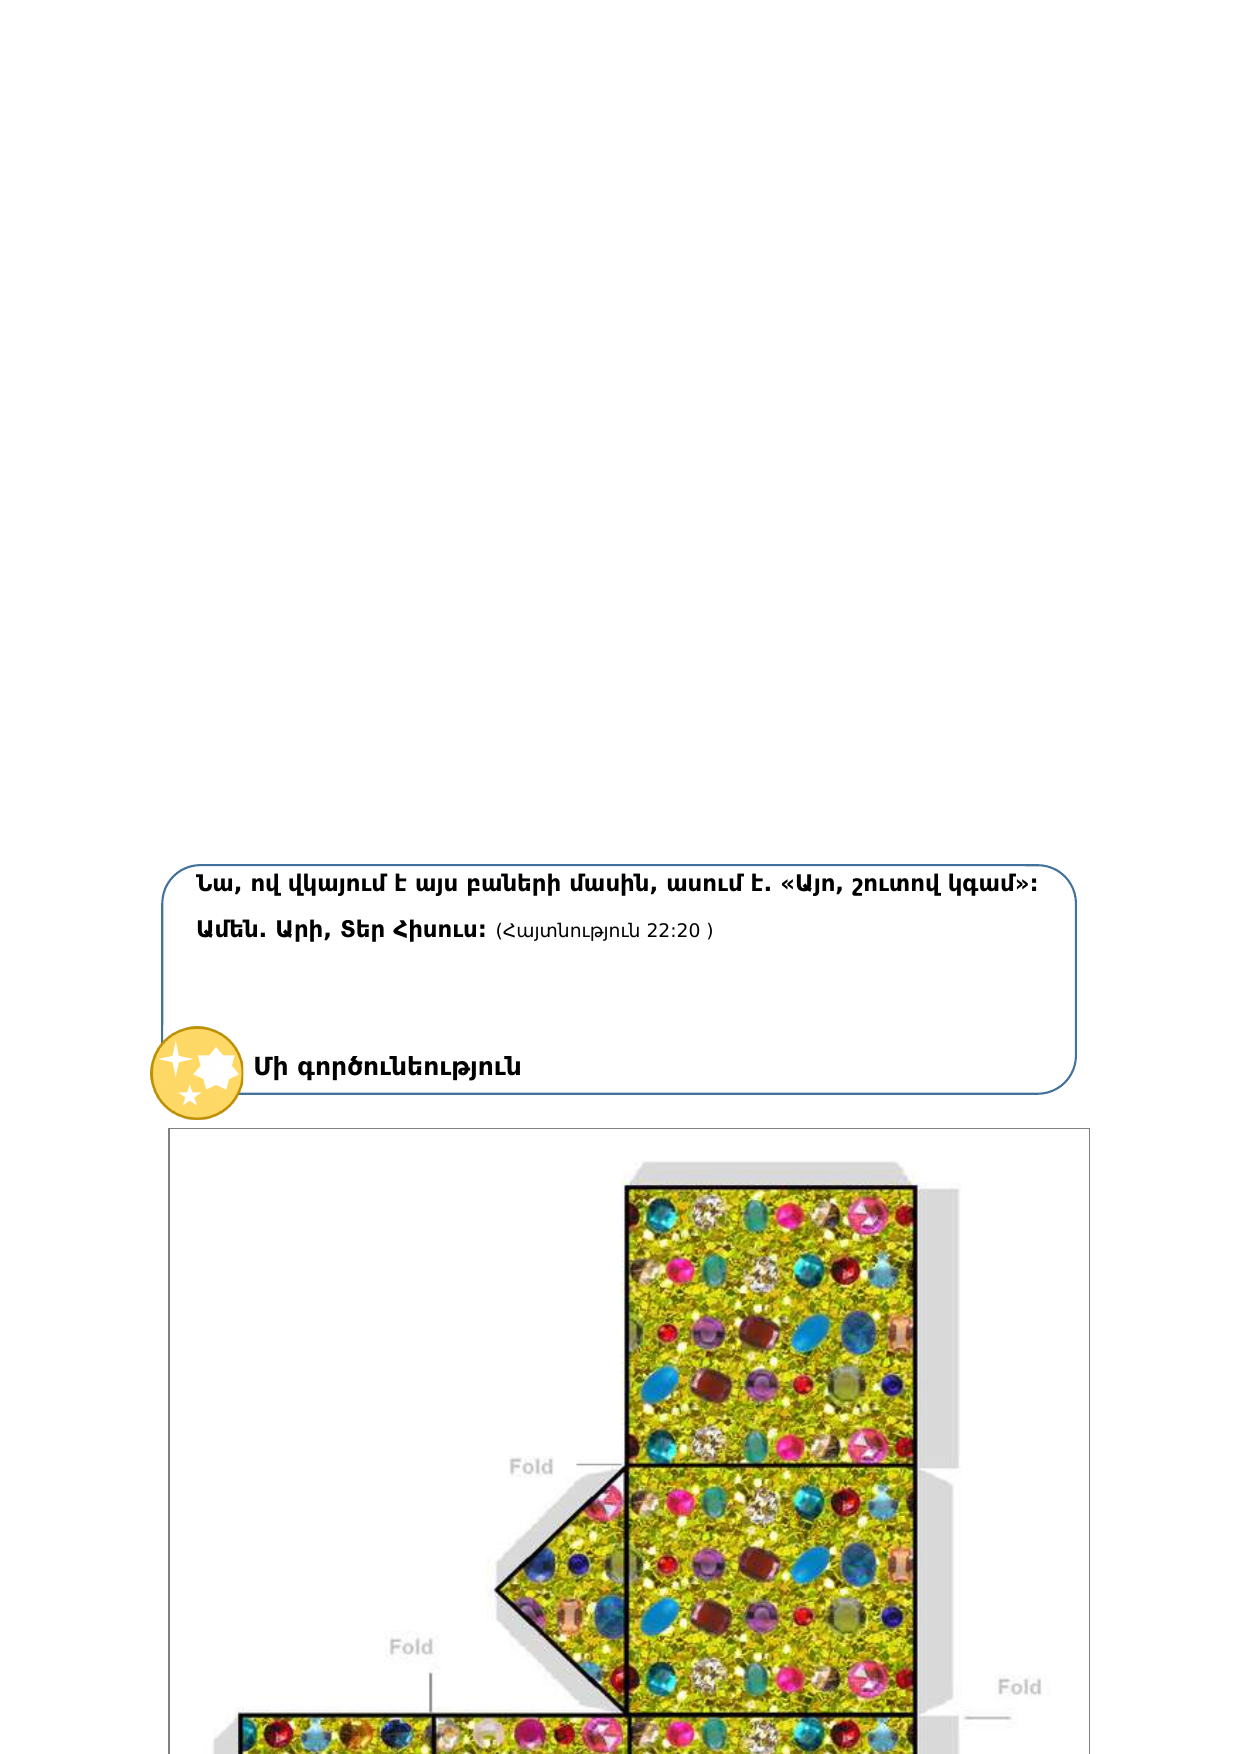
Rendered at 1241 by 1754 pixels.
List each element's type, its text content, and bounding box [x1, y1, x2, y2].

text Նա, ով վկայում է այս բաների մասին, ասում է. «Այո, շուտով կգամ»: [150, 871, 1090, 897]
picture [170, 1129, 1089, 1754]
picture [150, 1026, 244, 1120]
text Ամեն. Արի, Տեր Հիսուս: (Հայտնություն 22:20 ) [150, 916, 1090, 943]
text Մի գործունեություն [244, 1052, 1090, 1081]
